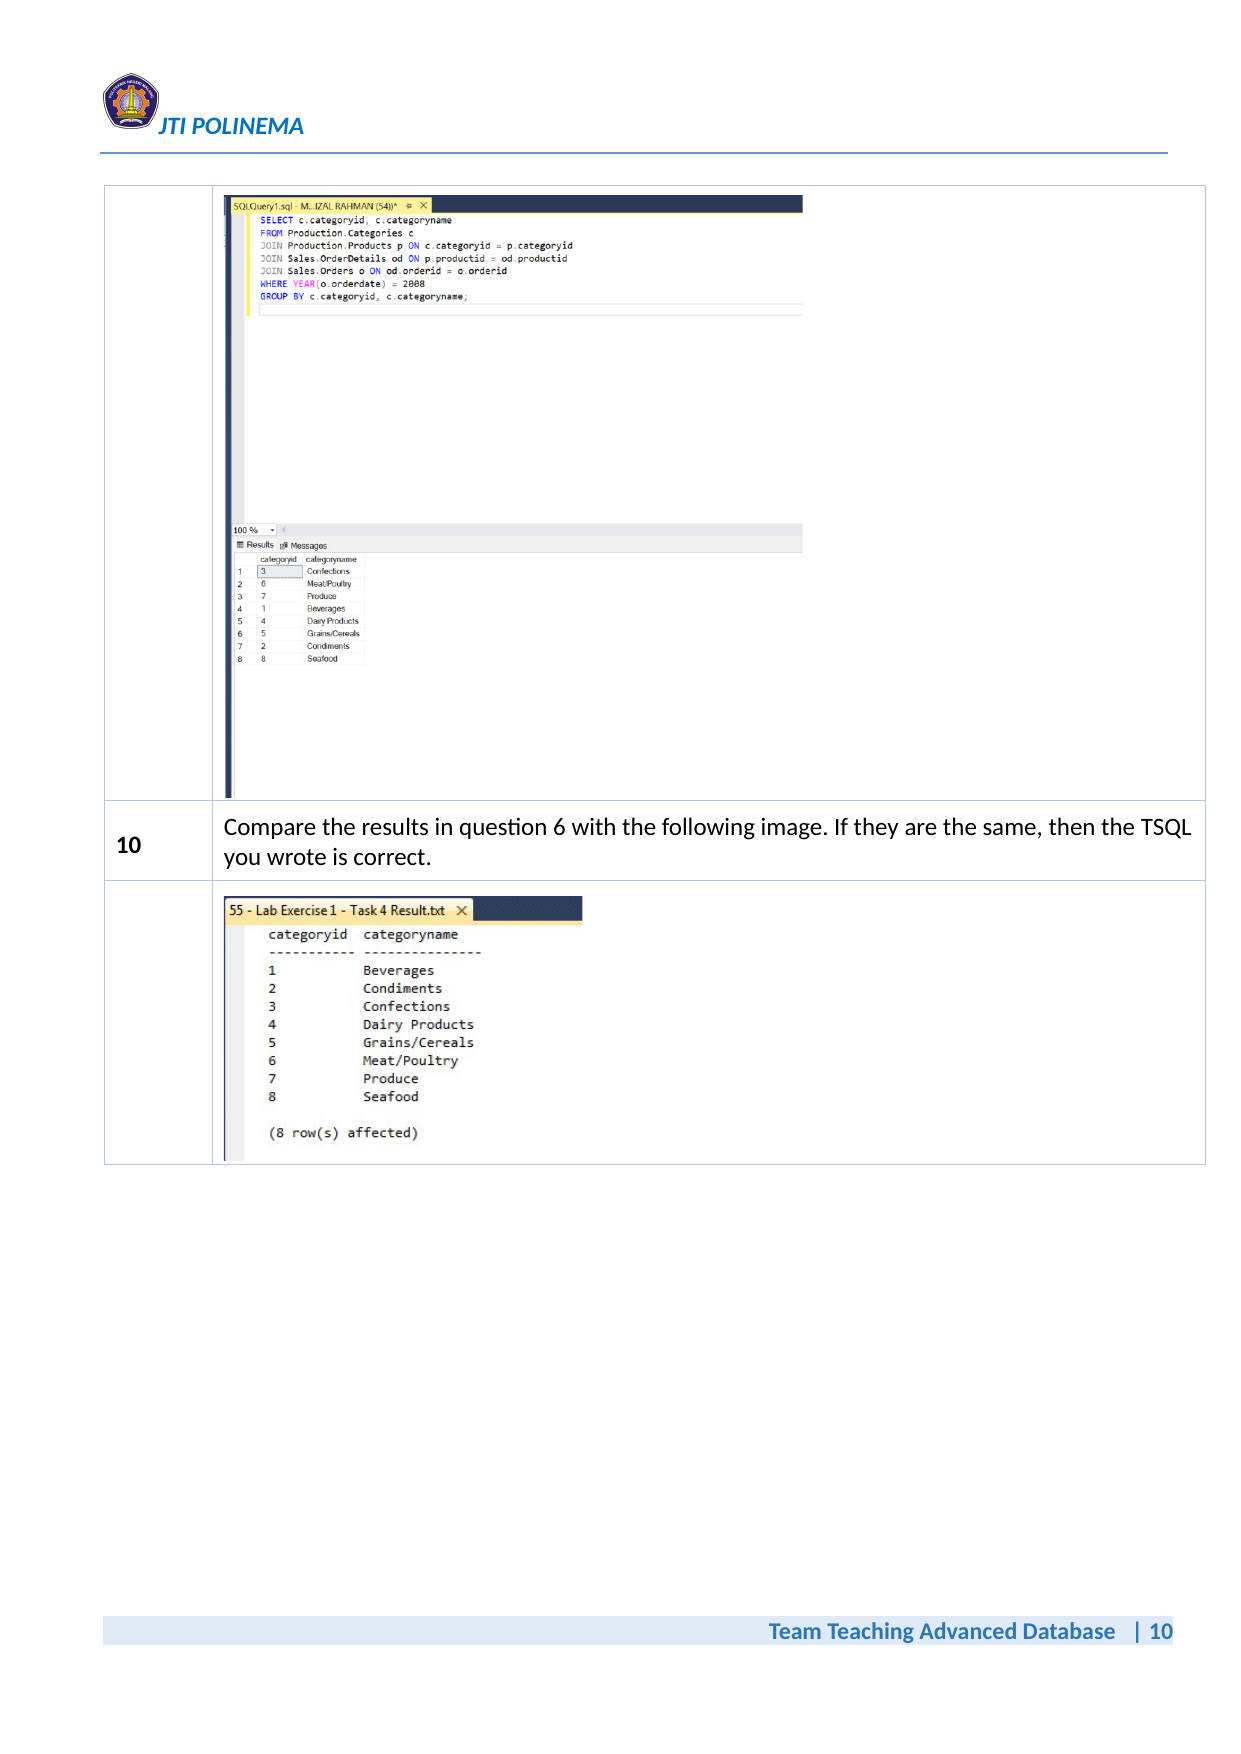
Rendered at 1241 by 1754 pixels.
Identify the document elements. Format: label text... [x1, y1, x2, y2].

table_cell Compare the results in question 6 with the following image. If they are the same, then the TSQL you wrote is correct. [213, 801, 1205, 880]
picture [223, 195, 803, 798]
table_cell [213, 881, 1205, 1163]
table_cell 10 [105, 801, 212, 880]
picture [223, 896, 583, 1161]
picture [103, 73, 159, 129]
table_cell 9 [105, 186, 212, 800]
table_cell [105, 881, 212, 1163]
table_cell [213, 186, 1205, 800]
